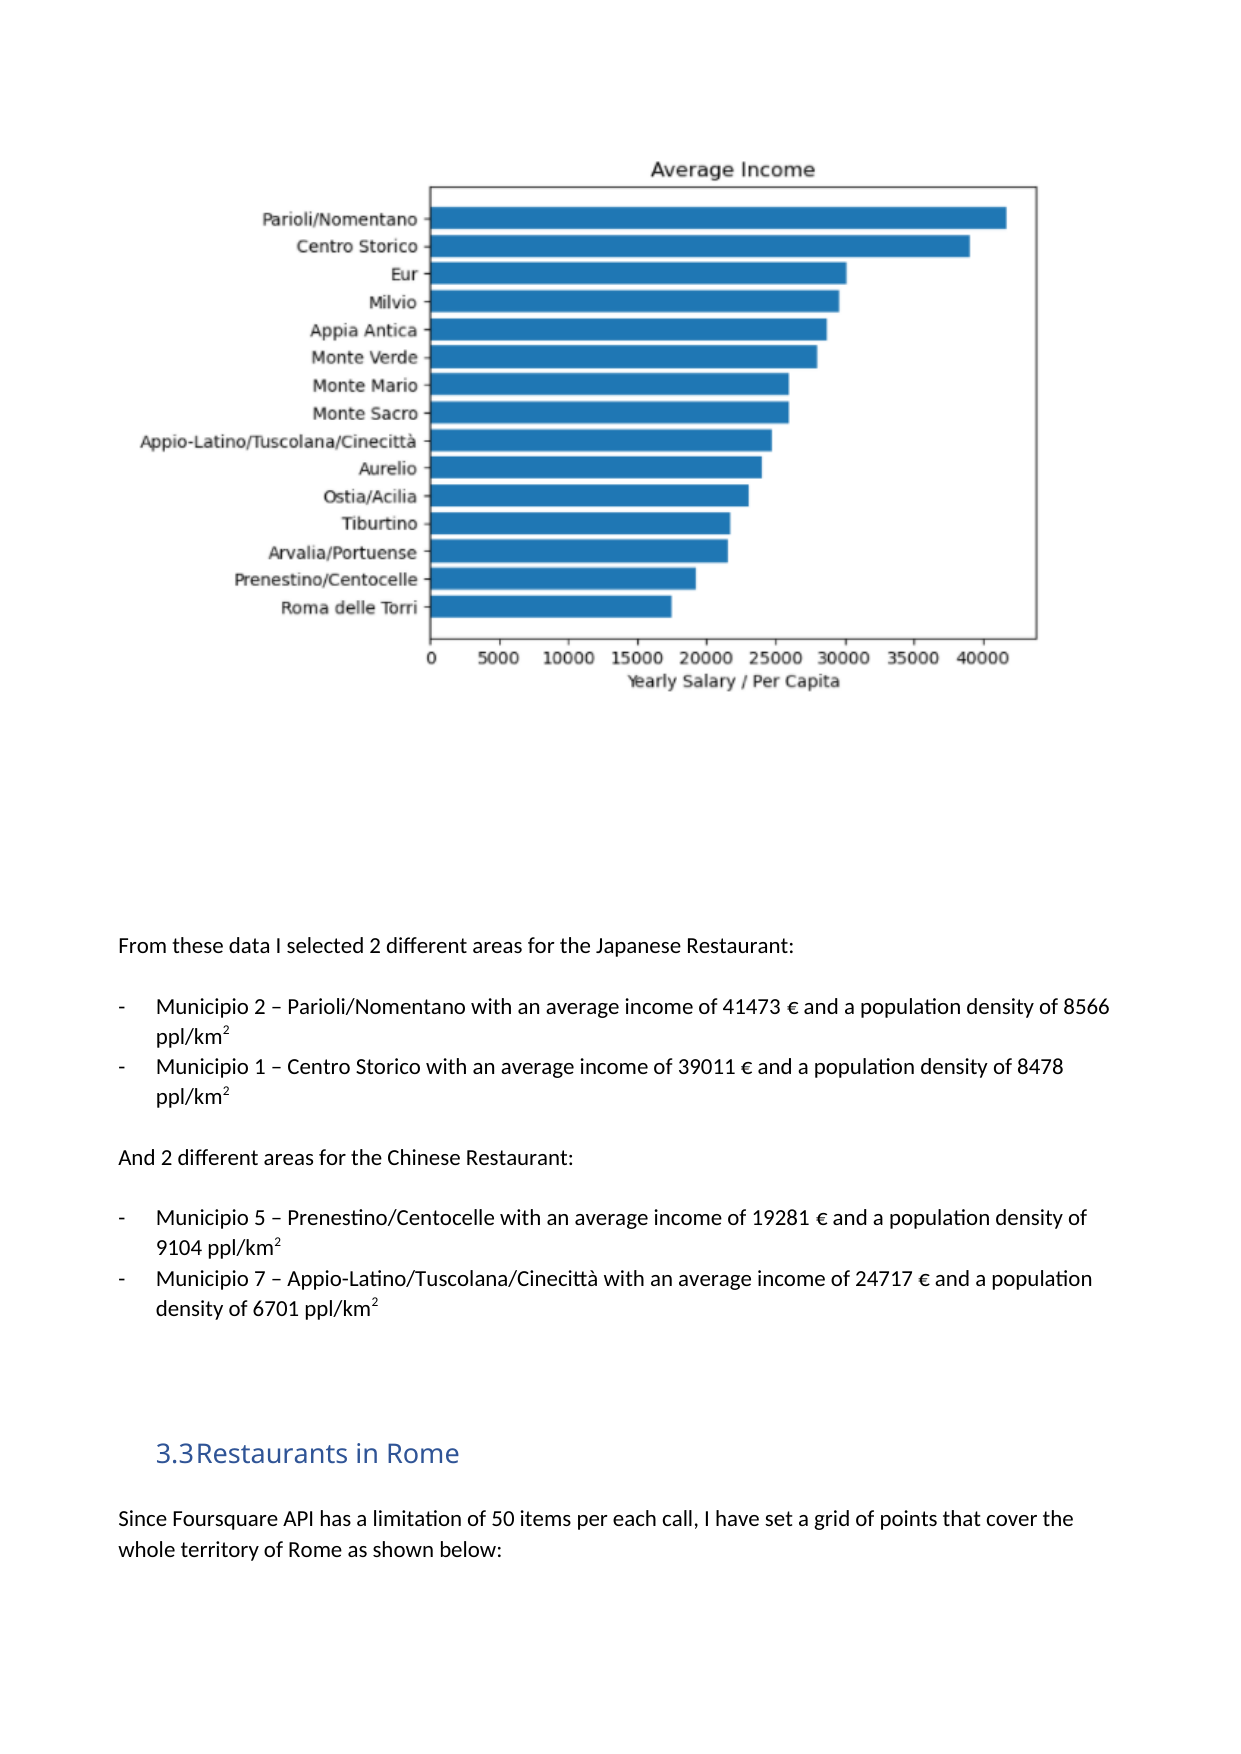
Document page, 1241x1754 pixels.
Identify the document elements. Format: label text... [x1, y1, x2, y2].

list Municipio 1 – Centro Storico with an average income of 39011 € and a population density of 8478 ppl/km2 [118, 1052, 1122, 1110]
subtitle Restaurants in Rome [156, 1434, 1122, 1471]
list And 2 different areas for the Chinese Restaurant: [118, 1143, 1122, 1171]
list Since Foursquare API has a limitation of 50 items per each call, I have set a grid of points that cover the whole territory of Rome as shown below: [118, 1504, 1122, 1563]
picture [118, 147, 1123, 718]
list Municipio 5 – Prenestino/Centocelle with an average income of 19281 € and a population density of 9104 ppl/km2 [118, 1203, 1122, 1261]
list Municipio 7 – Appio-Latino/Tuscolana/Cinecittà with an average income of 24717 € and a population density of 6701 ppl/km2 [118, 1264, 1122, 1322]
list Municipio 2 – Parioli/Nomentano with an average income of 41473 € and a population density of 8566 ppl/km2 [118, 992, 1122, 1050]
list From these data I selected 2 different areas for the Japanese Restaurant: [118, 931, 1122, 959]
